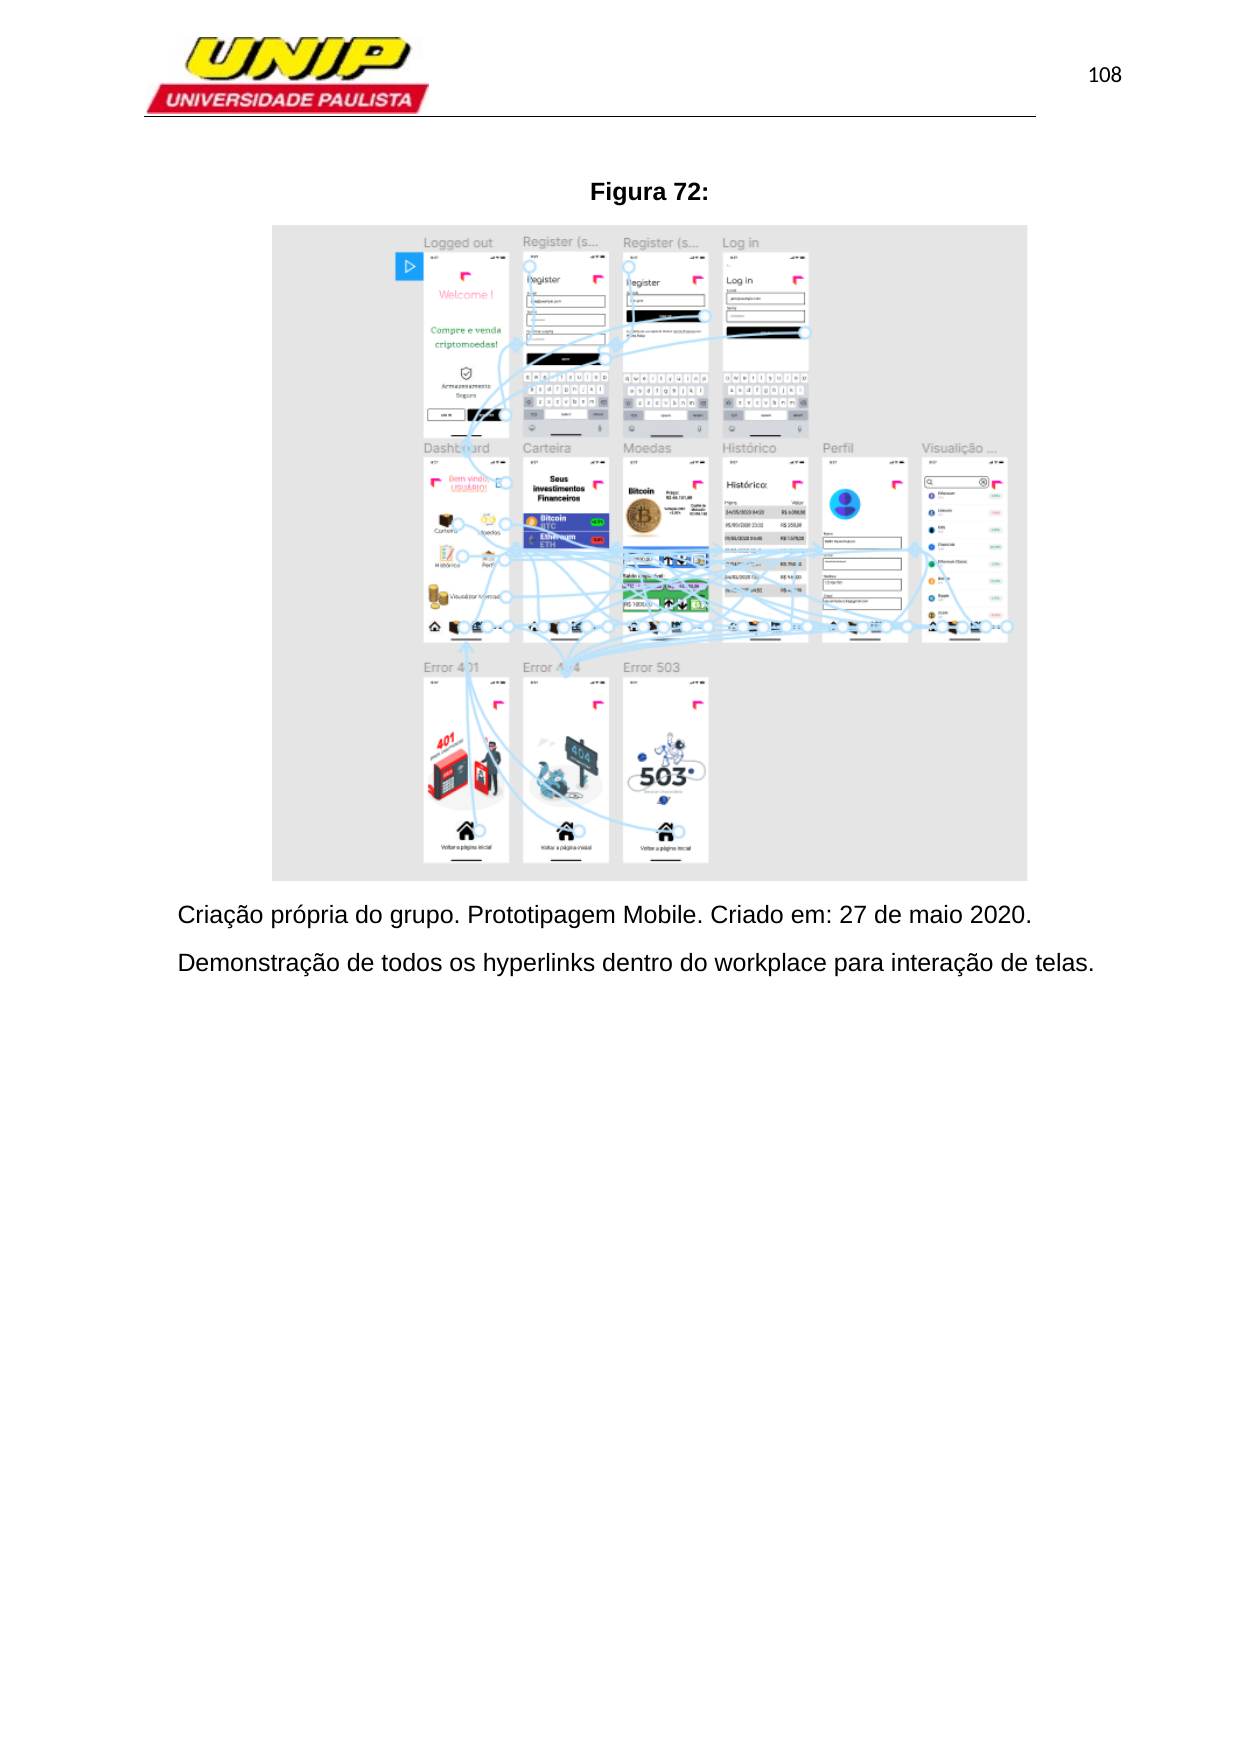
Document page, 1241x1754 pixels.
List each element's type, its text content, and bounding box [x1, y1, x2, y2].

text Demonstração de todos os hyperlinks dentro do workplace para interação de telas. [177, 948, 1122, 976]
text Figura 72: [177, 177, 1122, 206]
picture [272, 225, 1028, 881]
text Criação própria do grupo. Prototipagem Mobile. Criado em: 27 de maio 2020. [177, 900, 1122, 929]
picture [146, 37, 429, 114]
